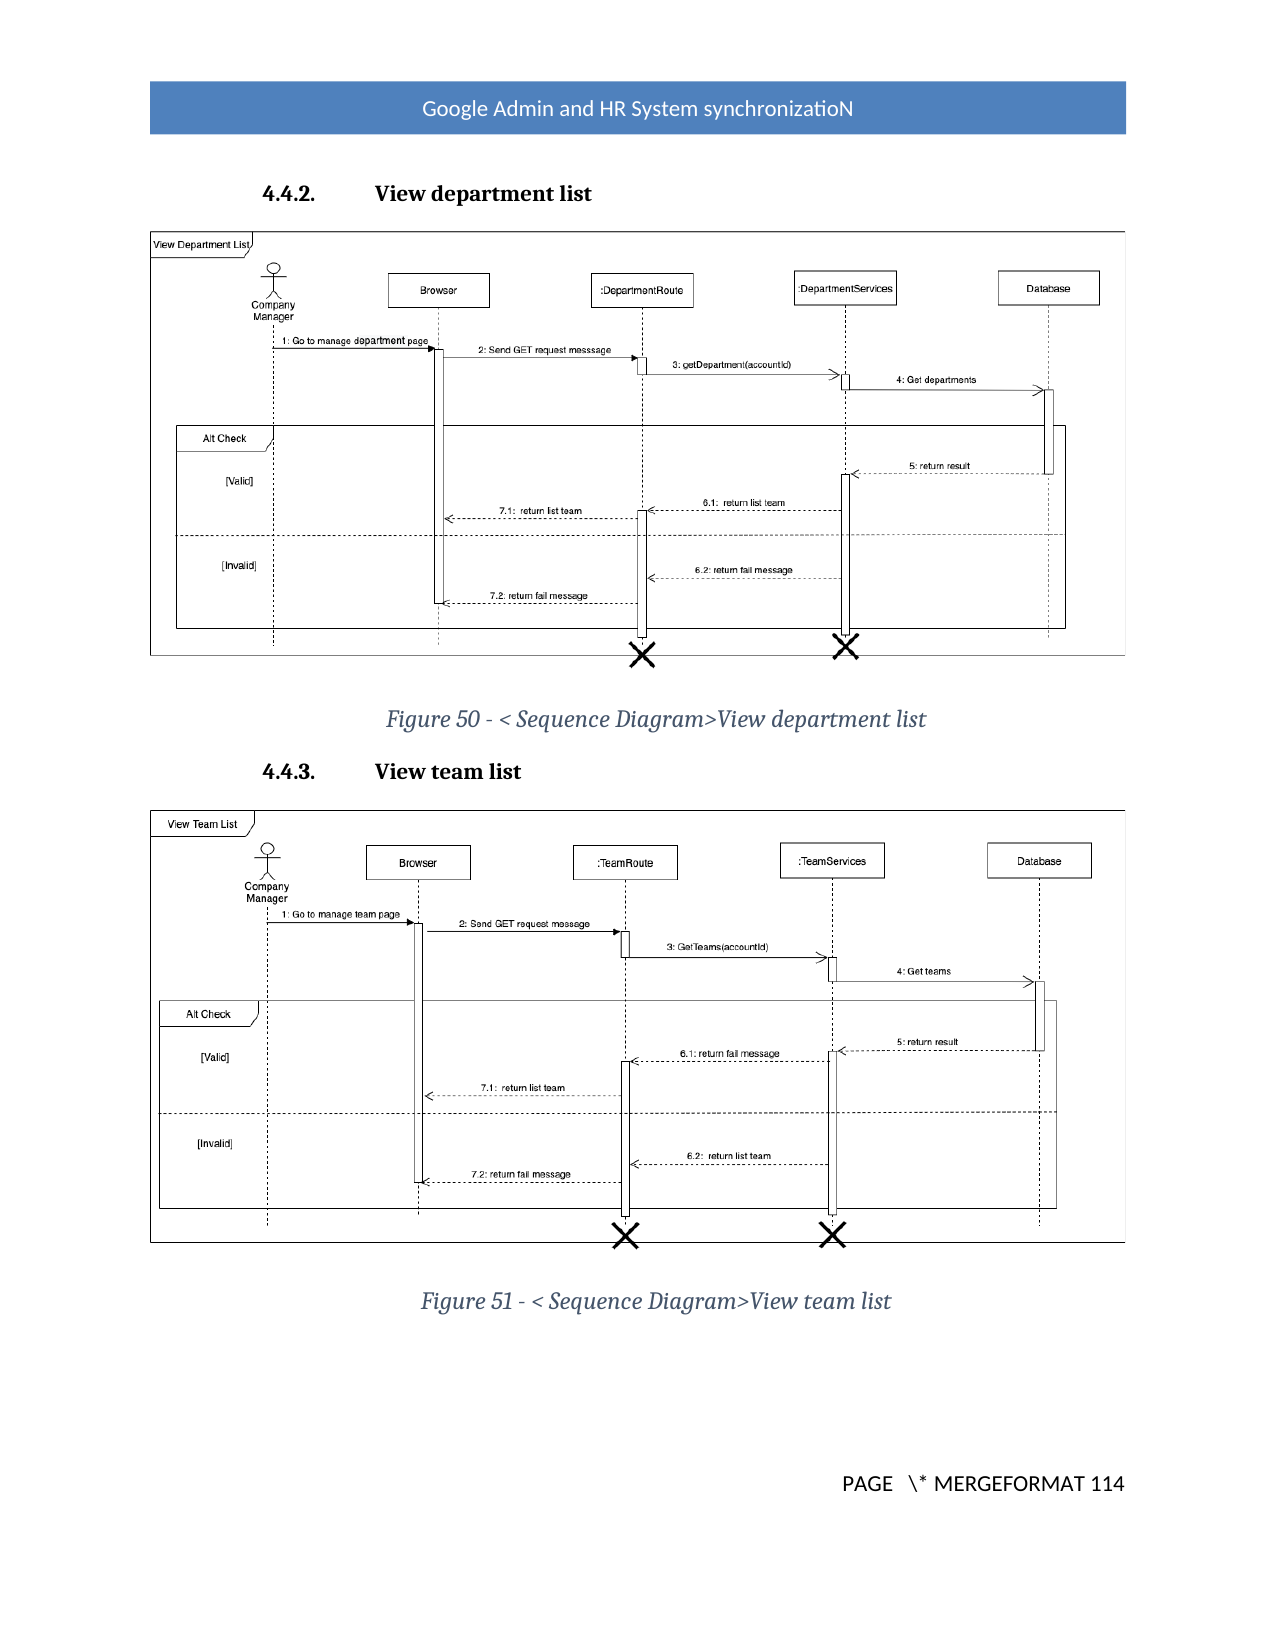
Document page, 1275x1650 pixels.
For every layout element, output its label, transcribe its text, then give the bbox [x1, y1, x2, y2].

subtitle View team list [262, 759, 1125, 785]
picture [150, 810, 1125, 1254]
subtitle View department list [262, 181, 1125, 207]
text Figure 50 - < Sequence Diagram>View department list [187, 705, 1125, 734]
picture [150, 231, 1125, 672]
text Figure 51 - < Sequence Diagram>View team list [187, 1287, 1125, 1316]
